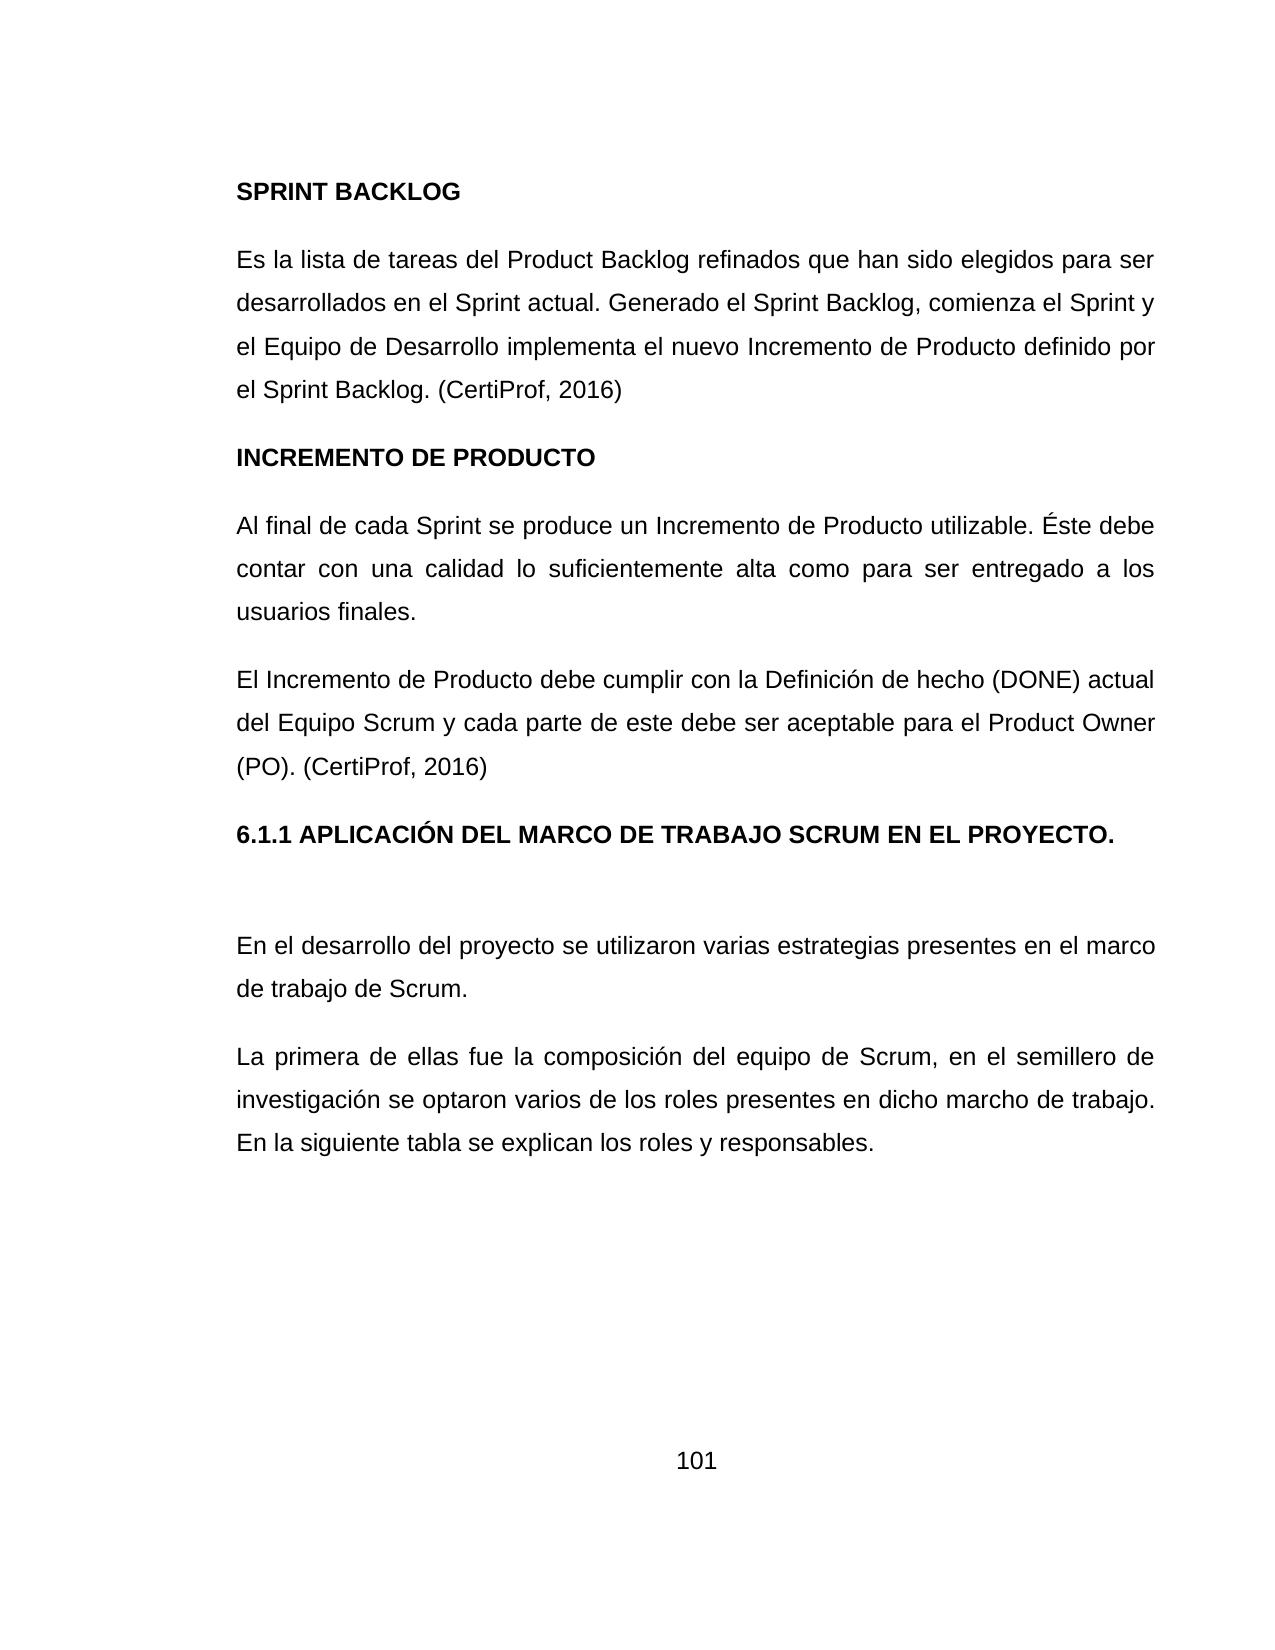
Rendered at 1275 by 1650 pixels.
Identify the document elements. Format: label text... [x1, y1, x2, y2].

text La primera de ellas fue la composición del equipo de Scrum, en el semillero de investigación se optaron varios de los roles presentes en dicho marcho de trabajo. En la siguiente tabla se explican los roles y responsables. [236, 1042, 1157, 1157]
text Es la lista de tareas del Product Backlog refinados que han sido elegidos para ser desarrollados en el Sprint actual. Generado el Sprint Backlog, comienza el Sprint y el Equipo de Desarrollo implementa el nuevo Incremento de Producto definido por el Sprint Backlog. [236, 245, 1157, 403]
subtitle 6.1.1 APLICACIÓN DEL MARCO DE TRABAJO SCRUM EN EL PROYECTO. [236, 820, 1157, 848]
text En el desarrollo del proyecto se utilizaron varias estrategias presentes en el marco de trabajo de Scrum. [236, 931, 1157, 1003]
text INCREMENTO DE PRODUCTO [236, 443, 1157, 472]
text SPRINT BACKLOG [236, 177, 1157, 206]
text Al final de cada Sprint se produce un Incremento de Producto utilizable. Éste debe contar con una calidad lo suficientemente alta como para ser entregado a los usuarios finales. [236, 511, 1157, 626]
text El Incremento de Producto debe cumplir con la Definición de hecho (DONE) actual del Equipo Scrum y cada parte de este debe ser aceptable para el Product Owner (PO). [236, 665, 1157, 780]
